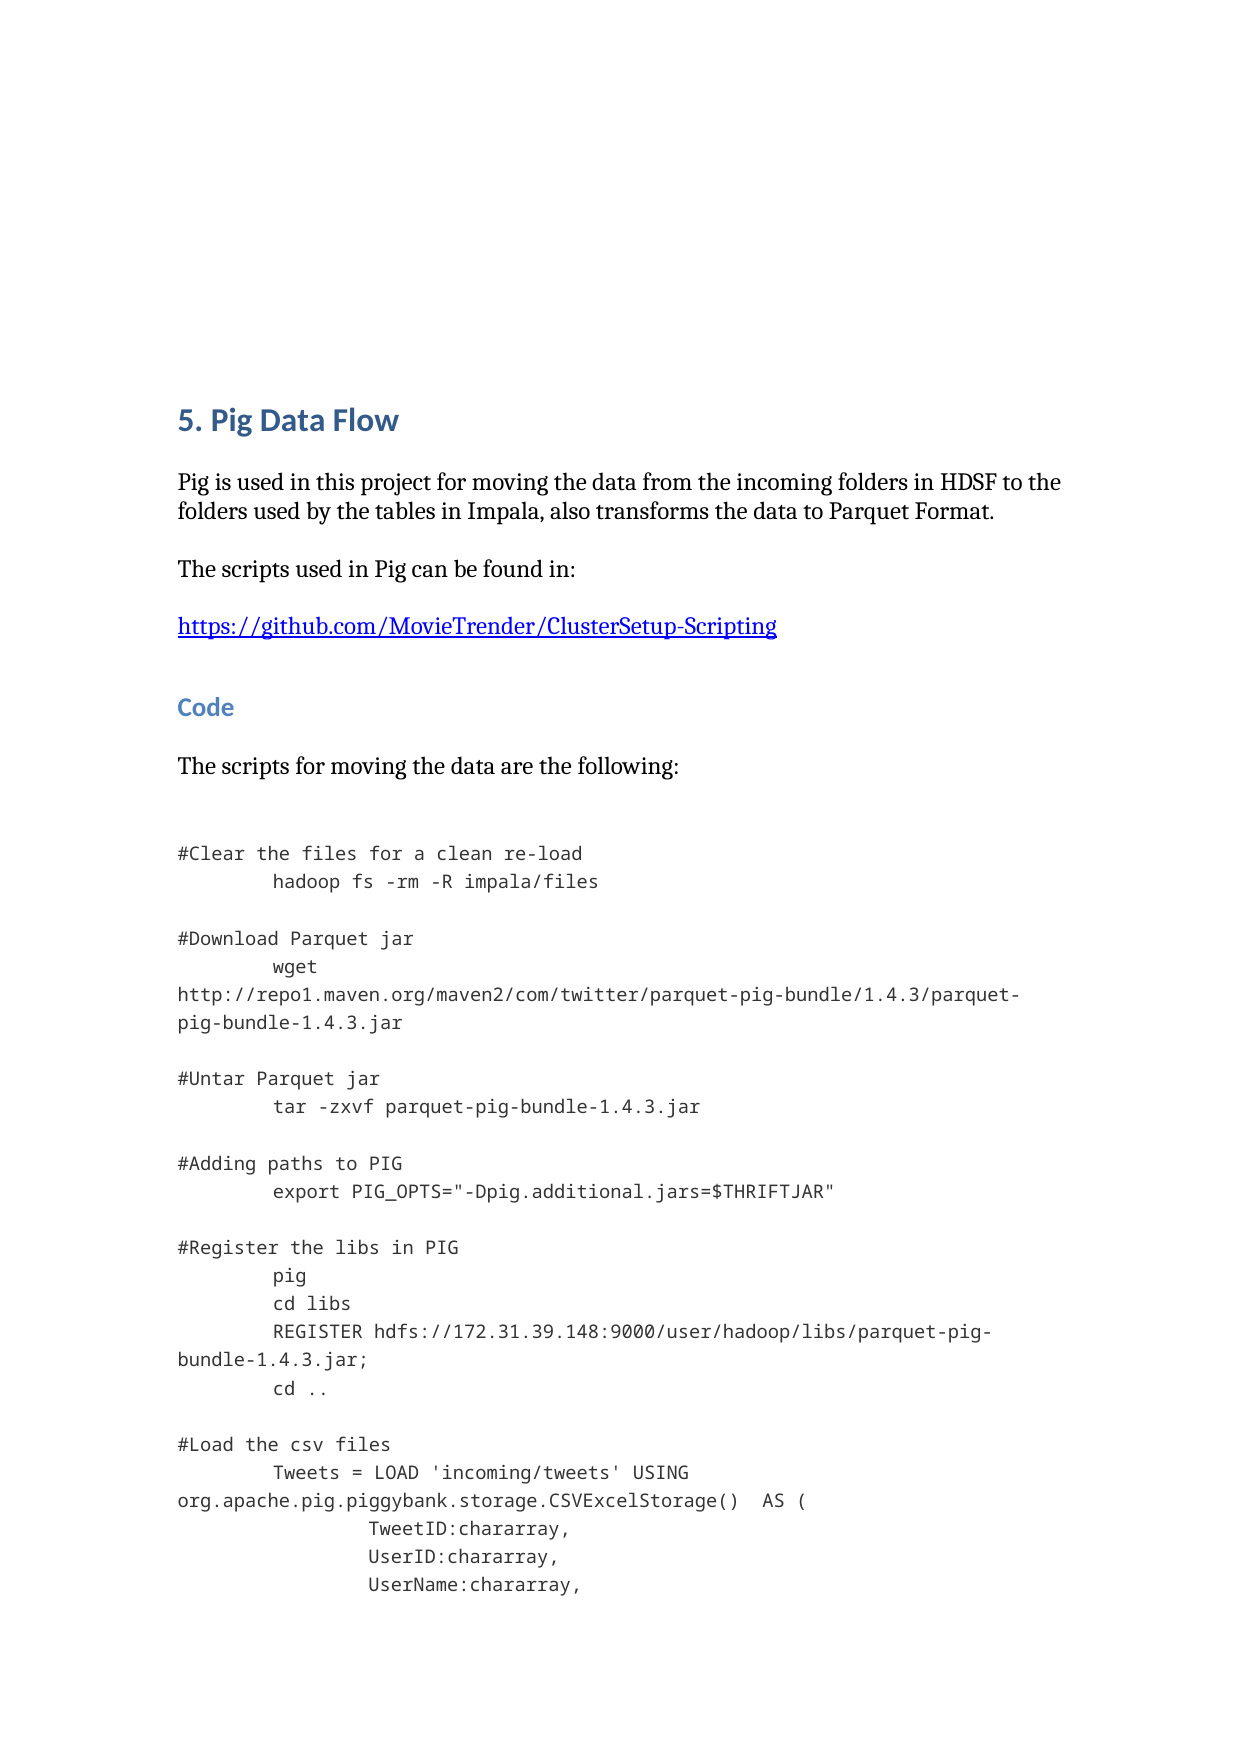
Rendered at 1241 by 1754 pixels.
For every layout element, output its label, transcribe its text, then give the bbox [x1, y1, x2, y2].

text REGISTER hdfs://172.31.39.148:9000/user/hadoop/libs/parquet-pig-bundle-1.4.3.jar; [177, 1316, 1063, 1372]
text The scripts for moving the data are the following: [177, 752, 1063, 781]
text #Untar Parquet jar [177, 1063, 1063, 1091]
subtitle 5. Pig Data Flow [177, 399, 1063, 439]
text Tweets = LOAD 'incoming/tweets' USING org.apache.pig.piggybank.storage.CSVExcelStorage() AS ( [177, 1457, 1063, 1513]
subtitle Code [177, 690, 1063, 723]
text TweetID:chararray, [177, 1513, 1063, 1541]
text #Adding paths to PIG [177, 1147, 1063, 1175]
text #Clear the files for a clean re-load [177, 810, 1063, 866]
text Pig is used in this project for moving the data from the incoming folders in HDSF to the folders used by the tables in Impala, also transforms the data to Parquet Format. [177, 468, 1063, 526]
text cd .. [177, 1372, 1063, 1400]
text hadoop fs -rm -R impala/files [177, 866, 1063, 894]
text wget http://repo1.maven.org/maven2/com/twitter/parquet-pig-bundle/1.4.3/parquet-pig-bundle-1.4.3.jar [177, 950, 1063, 1035]
text #Load the csv files [177, 1428, 1063, 1457]
text cd libs [177, 1288, 1063, 1316]
text The scripts used in Pig can be found in: [177, 554, 1063, 583]
text https://github.com/MovieTrender/ClusterSetup-Scripting [177, 612, 1063, 641]
text #Register the libs in PIG [177, 1232, 1063, 1260]
text #Download Parquet jar [177, 922, 1063, 950]
text UserID:chararray, [177, 1541, 1063, 1569]
text tar -zxvf parquet-pig-bundle-1.4.3.jar [177, 1091, 1063, 1119]
text UserName:chararray, [177, 1569, 1063, 1597]
text export PIG_OPTS="-Dpig.additional.jars=$THRIFTJAR" [177, 1175, 1063, 1203]
text pig [177, 1260, 1063, 1288]
